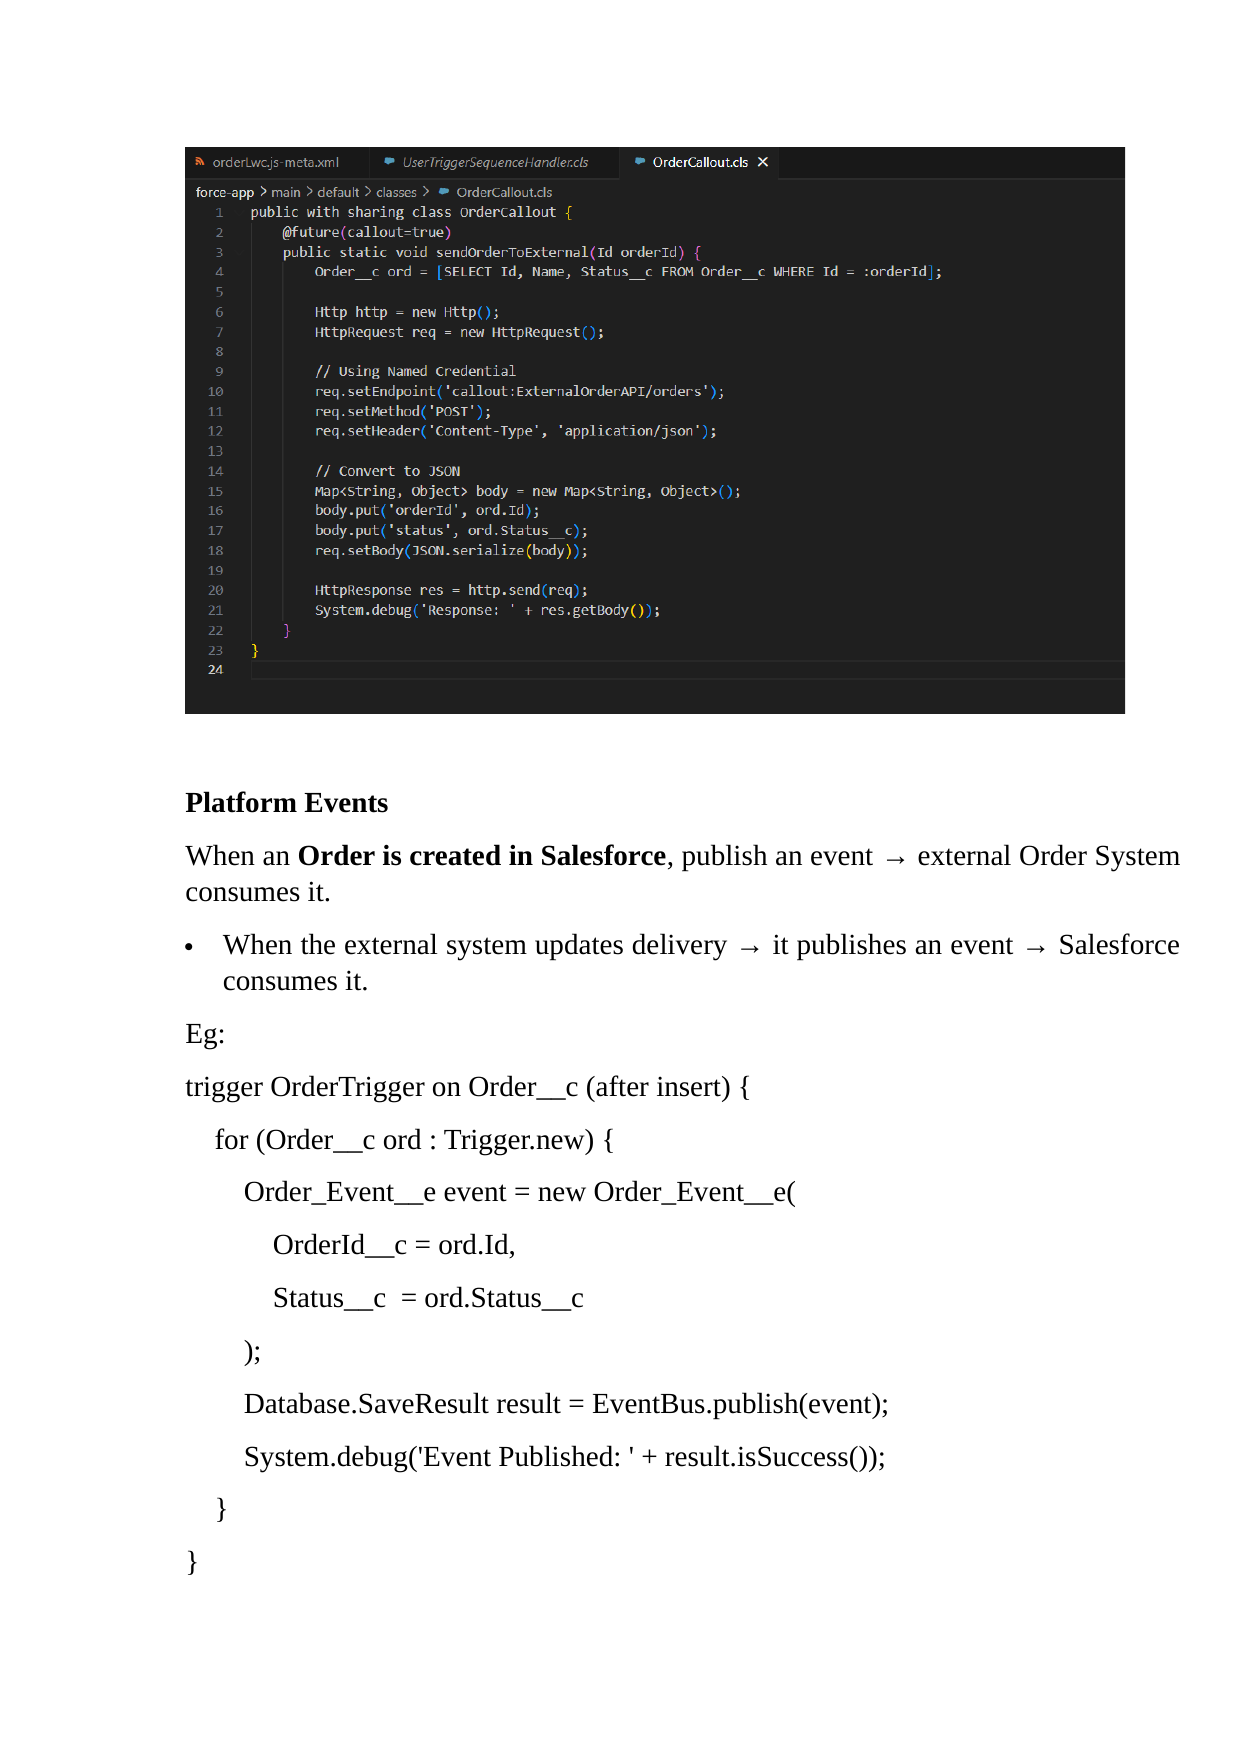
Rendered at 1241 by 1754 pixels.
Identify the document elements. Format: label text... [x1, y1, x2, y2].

text } [185, 1544, 1181, 1578]
text for (Order__c ord : Trigger.new) { [185, 1122, 1181, 1155]
text Platform Events [185, 785, 1181, 819]
text OrderId__c = ord.Id, [185, 1227, 1181, 1261]
text System.debug('Event Published: ' + result.isSuccess()); [185, 1439, 1181, 1472]
text ); [185, 1333, 1181, 1367]
text Status__c = ord.Status__c [185, 1280, 1181, 1314]
text trigger OrderTrigger on Order__c (after insert) { [185, 1069, 1181, 1102]
text When an Order is created in Salesforce, publish an event → external Order System consumes it. [185, 838, 1181, 908]
text Eg: [185, 1016, 1181, 1050]
text Database.SaveResult result = EventBus.publish(event); [185, 1386, 1181, 1419]
text } [185, 1491, 1181, 1525]
picture [185, 147, 1126, 714]
text Order_Event__e event = new Order_Event__e( [185, 1174, 1181, 1208]
list When the external system updates delivery → it publishes an event → Salesforce consumes it. [185, 927, 1181, 997]
